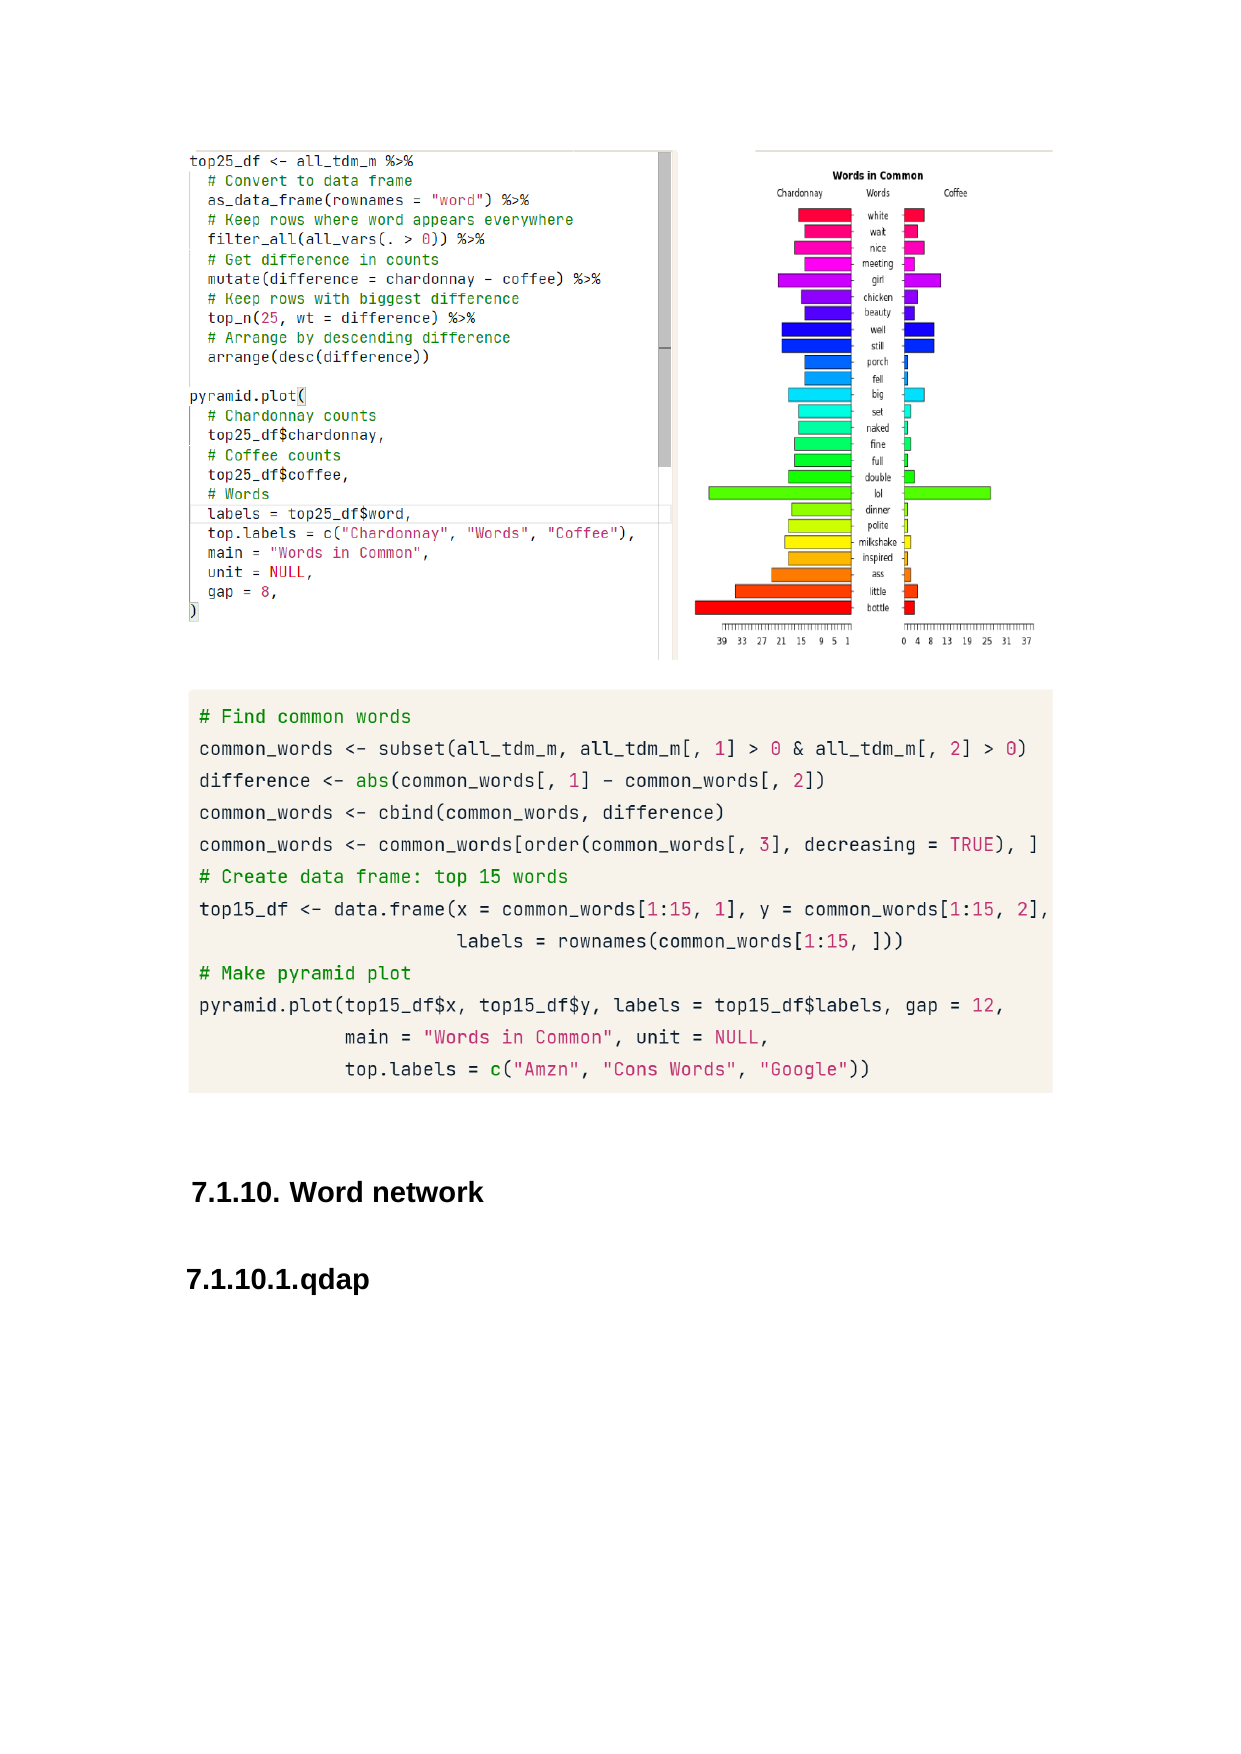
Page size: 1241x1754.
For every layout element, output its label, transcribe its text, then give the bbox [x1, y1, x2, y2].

picture [187, 150, 1053, 660]
subtitle Word network [191, 1175, 1053, 1208]
subtitle qdap [186, 1262, 1053, 1296]
picture [187, 688, 1053, 1093]
